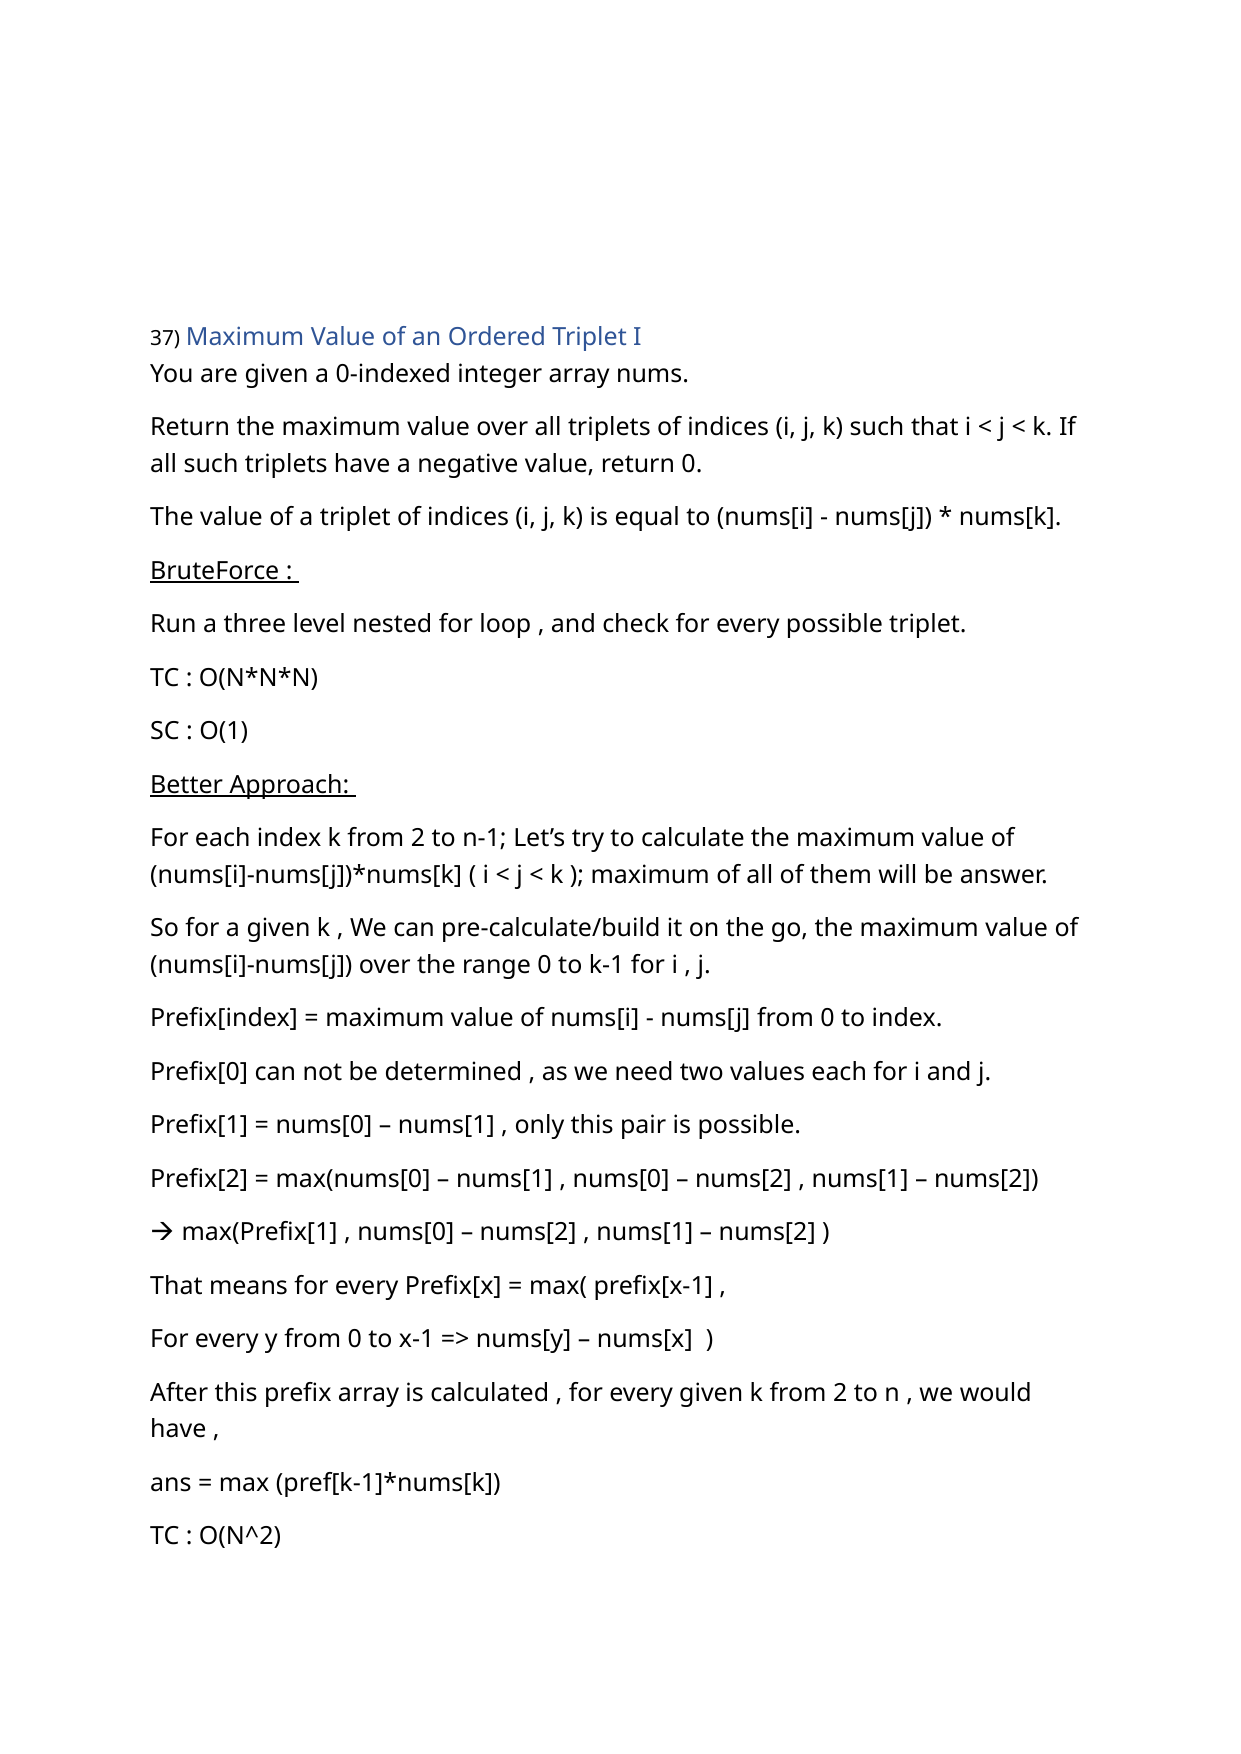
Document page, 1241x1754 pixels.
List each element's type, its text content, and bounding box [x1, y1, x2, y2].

text Prefix[index] = maximum value of nums[i] - nums[j] from 0 to index. [150, 1000, 1090, 1034]
text After this prefix array is calculated , for every given k from 2 to n , we would have , [150, 1374, 1090, 1445]
text That means for every Prefix[x] = max( prefix[x-1] , [150, 1267, 1090, 1301]
text max(Prefix[1] , nums[0] – nums[2] , nums[1] – nums[2] ) [150, 1214, 1090, 1248]
text Run a three level nested for loop , and check for every possible triplet. [150, 606, 1090, 640]
text For each index k from 2 to n-1; Let’s try to calculate the maximum value of (nums[i]-nums[j])*nums[k] ( i < j < k ); maximum of all of them will be answer. [150, 820, 1090, 891]
text Return the maximum value over all triplets of indices (i, j, k) such that i < j < k. If all such triplets have a negative value, return 0. [150, 409, 1090, 480]
text TC : O(N^2) [150, 1518, 1090, 1552]
text BruteForce : [150, 552, 1090, 587]
text ans = max (pref[k-1]*nums[k]) [150, 1464, 1090, 1498]
text For every y from 0 to x-1 => nums[y] – nums[x] ) [150, 1321, 1090, 1355]
text So for a given k , We can pre-calculate/build it on the go, the maximum value of (nums[i]-nums[j]) over the range 0 to k-1 for i , j. [150, 910, 1090, 981]
text You are given a 0-indexed integer array nums. [150, 355, 1090, 389]
subtitle Maximum Value of an Ordered Triplet I [150, 319, 1090, 353]
text Prefix[1] = nums[0] – nums[1] , only this pair is possible. [150, 1107, 1090, 1141]
text Prefix[0] can not be determined , as we need two values each for i and j. [150, 1053, 1090, 1088]
text SC : O(1) [150, 713, 1090, 747]
text Better Approach: [150, 766, 1090, 800]
text The value of a triplet of indices (i, j, k) is equal to (nums[i] - nums[j]) * nums[k]. [150, 499, 1090, 533]
text Prefix[2] = max(nums[0] – nums[1] , nums[0] – nums[2] , nums[1] – nums[2]) [150, 1160, 1090, 1194]
text TC : O(N*N*N) [150, 659, 1090, 693]
